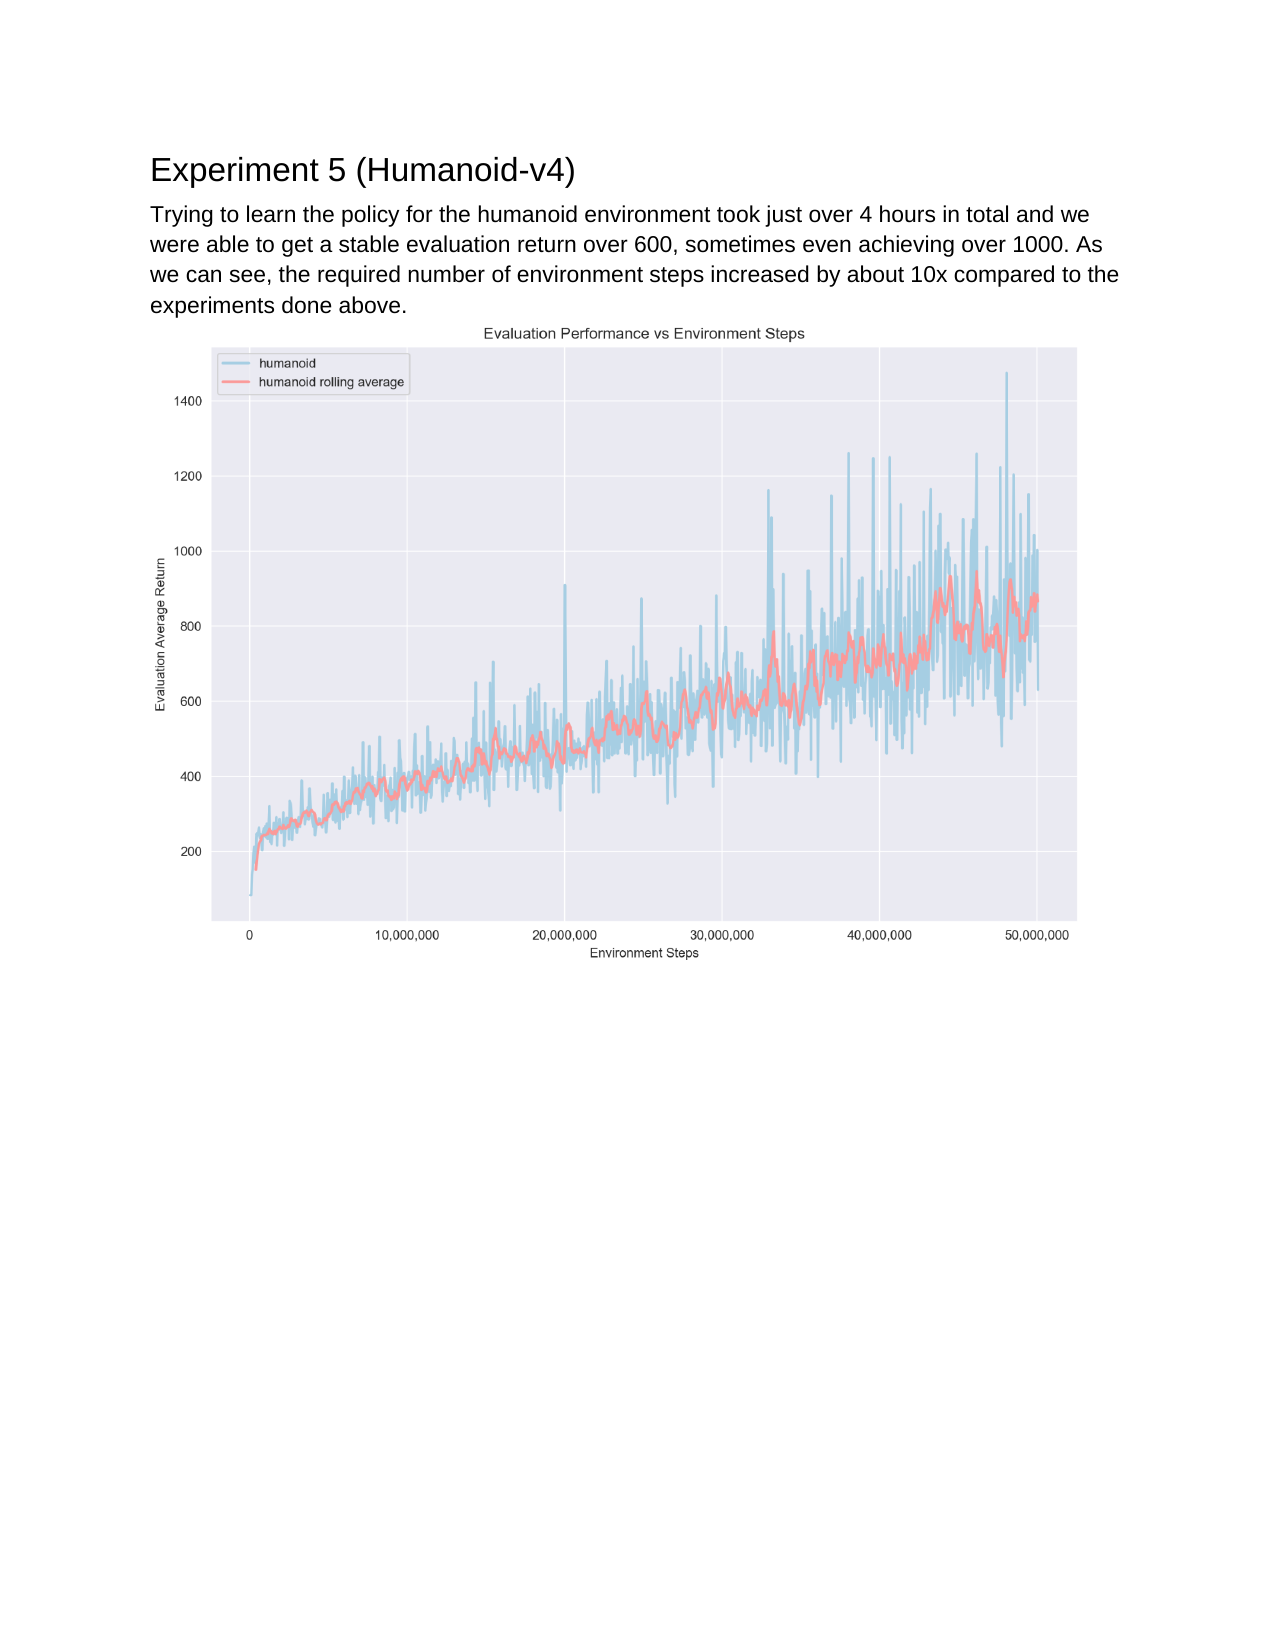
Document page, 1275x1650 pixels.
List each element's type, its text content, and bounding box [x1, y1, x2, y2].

subtitle Experiment 5 (Humanoid-v4) [150, 150, 1125, 188]
text Trying to learn the policy for the humanoid environment took just over 4 hours in total and we were able to get a stable evaluation return over 600, sometimes even achieving over 1000. As we can see, the required number of environment steps increased by about 10x compared to the experiments done above. [150, 201, 1125, 318]
picture [150, 321, 1085, 969]
